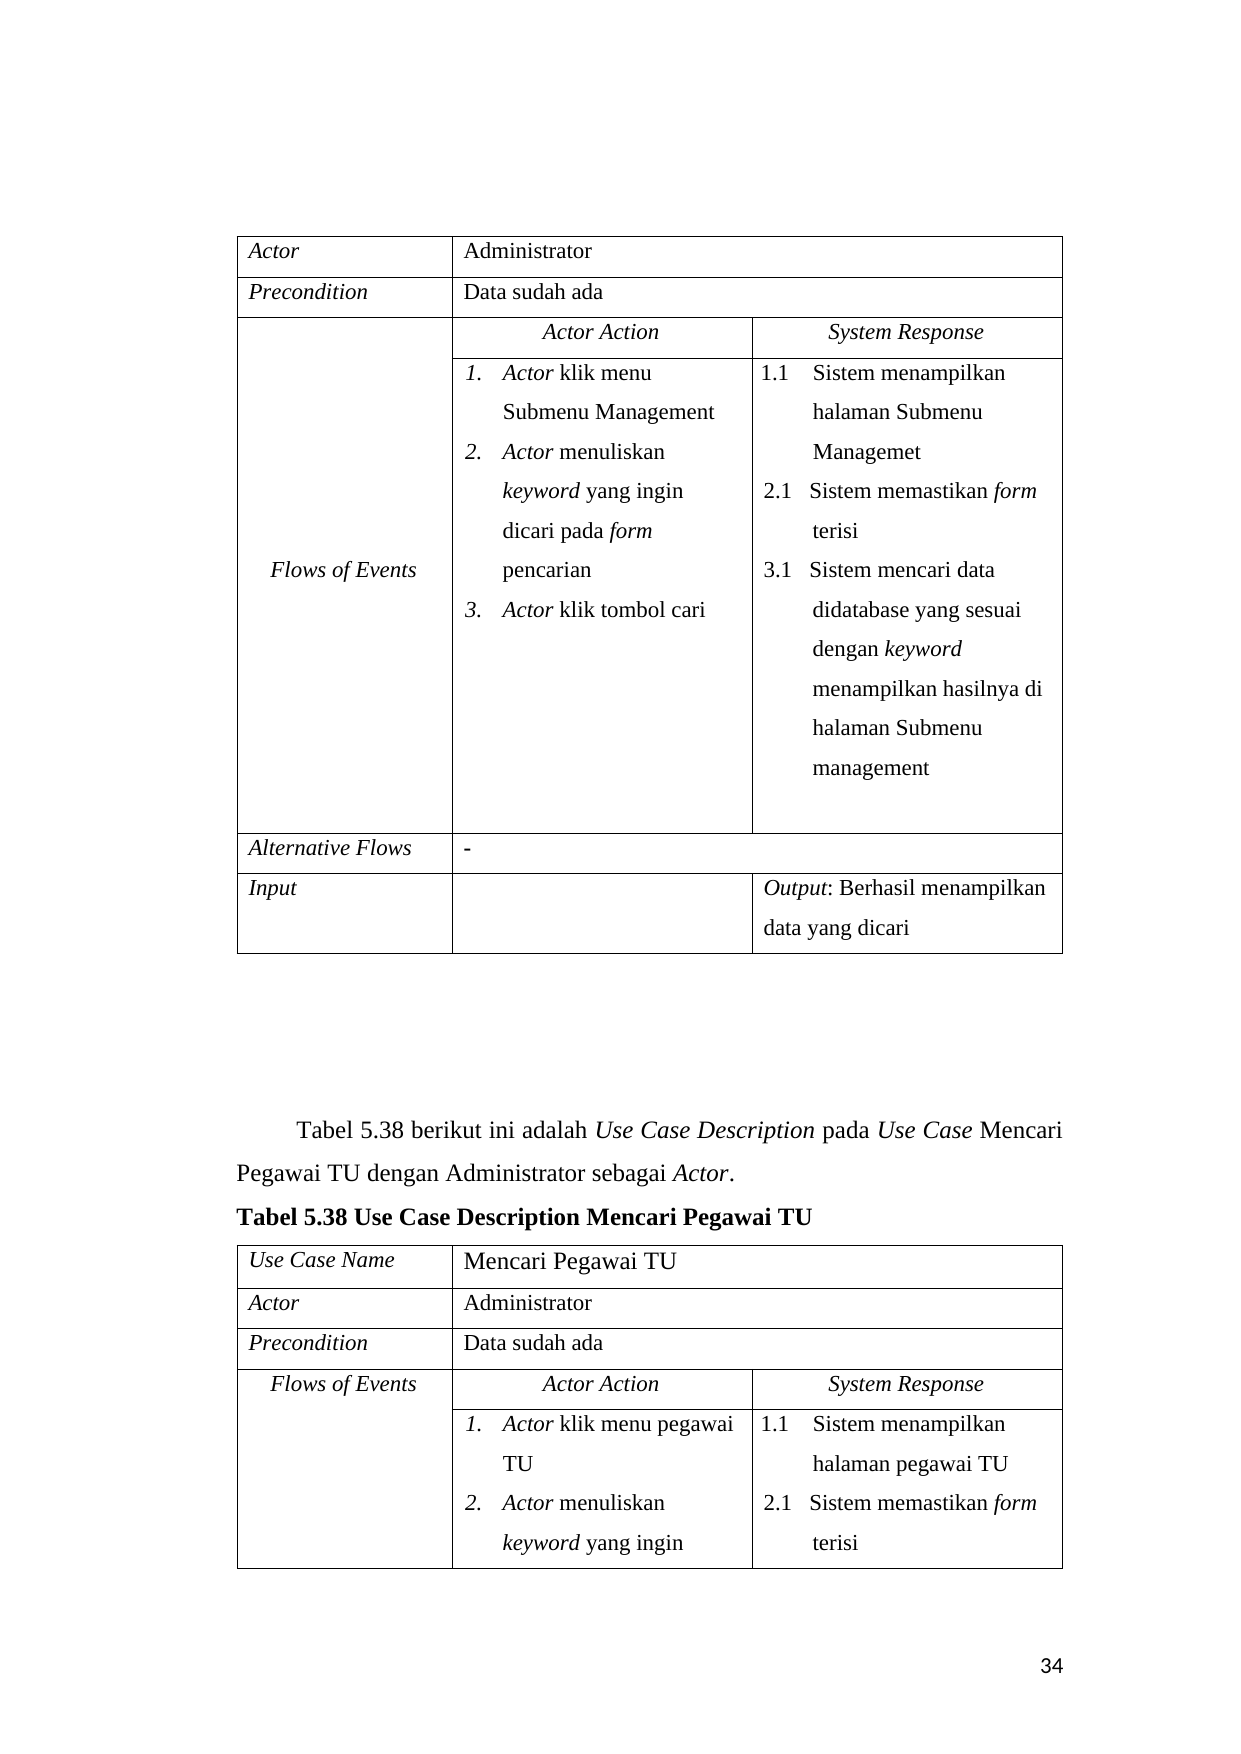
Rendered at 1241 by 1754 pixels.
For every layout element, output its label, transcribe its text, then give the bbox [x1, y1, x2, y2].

table_cell Flows of Events [238, 1370, 452, 1568]
table_header Use Case Name [238, 1246, 452, 1288]
table_cell System Response [753, 1370, 1062, 1409]
table_cell Actor [238, 237, 452, 277]
table_cell Flows of Events [238, 318, 452, 833]
table_cell Actor Action [453, 1370, 752, 1409]
table_cell Actor klik menu Submenu Management Actor menuliskan keyword yang ingin dicari pada form pencarian Actor klik tombol cari [453, 359, 752, 833]
table_cell Output: Berhasil menampilkan data yang dicari [753, 874, 1062, 953]
table_cell Data sudah ada [453, 278, 1062, 317]
table_cell Precondition [238, 1329, 452, 1369]
table_cell Precondition [238, 278, 452, 317]
table_cell Actor [238, 1289, 452, 1328]
table_cell Input [238, 874, 452, 953]
text Tabel 5.38 berikut ini adalah Use Case Description pada Use Case Mencari Pegawai TU dengan Administrator sebagai Actor. [236, 1115, 1063, 1187]
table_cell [453, 1410, 752, 1568]
table_cell Administrator [453, 237, 1062, 277]
table_header Mencari Pegawai TU [453, 1246, 1062, 1288]
table_cell [453, 874, 752, 953]
text Tabel 5.38 Use Case Description Mencari Pegawai TU [236, 1202, 1063, 1230]
table_cell Actor Action [453, 318, 752, 358]
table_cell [753, 1410, 1062, 1568]
table_cell Sistem menampilkan halaman Submenu Managemet 2.1 Sistem memastikan form terisi 3.1 Sistem mencari data didatabase yang sesuai dengan keyword menampilkan hasilnya di halaman Submenu management [753, 359, 1062, 833]
table_cell Alternative Flows [238, 834, 452, 873]
table_cell - [453, 834, 1062, 873]
table_cell Data sudah ada [453, 1329, 1062, 1369]
table_cell System Response [753, 318, 1062, 358]
table_cell Administrator [453, 1289, 1062, 1328]
